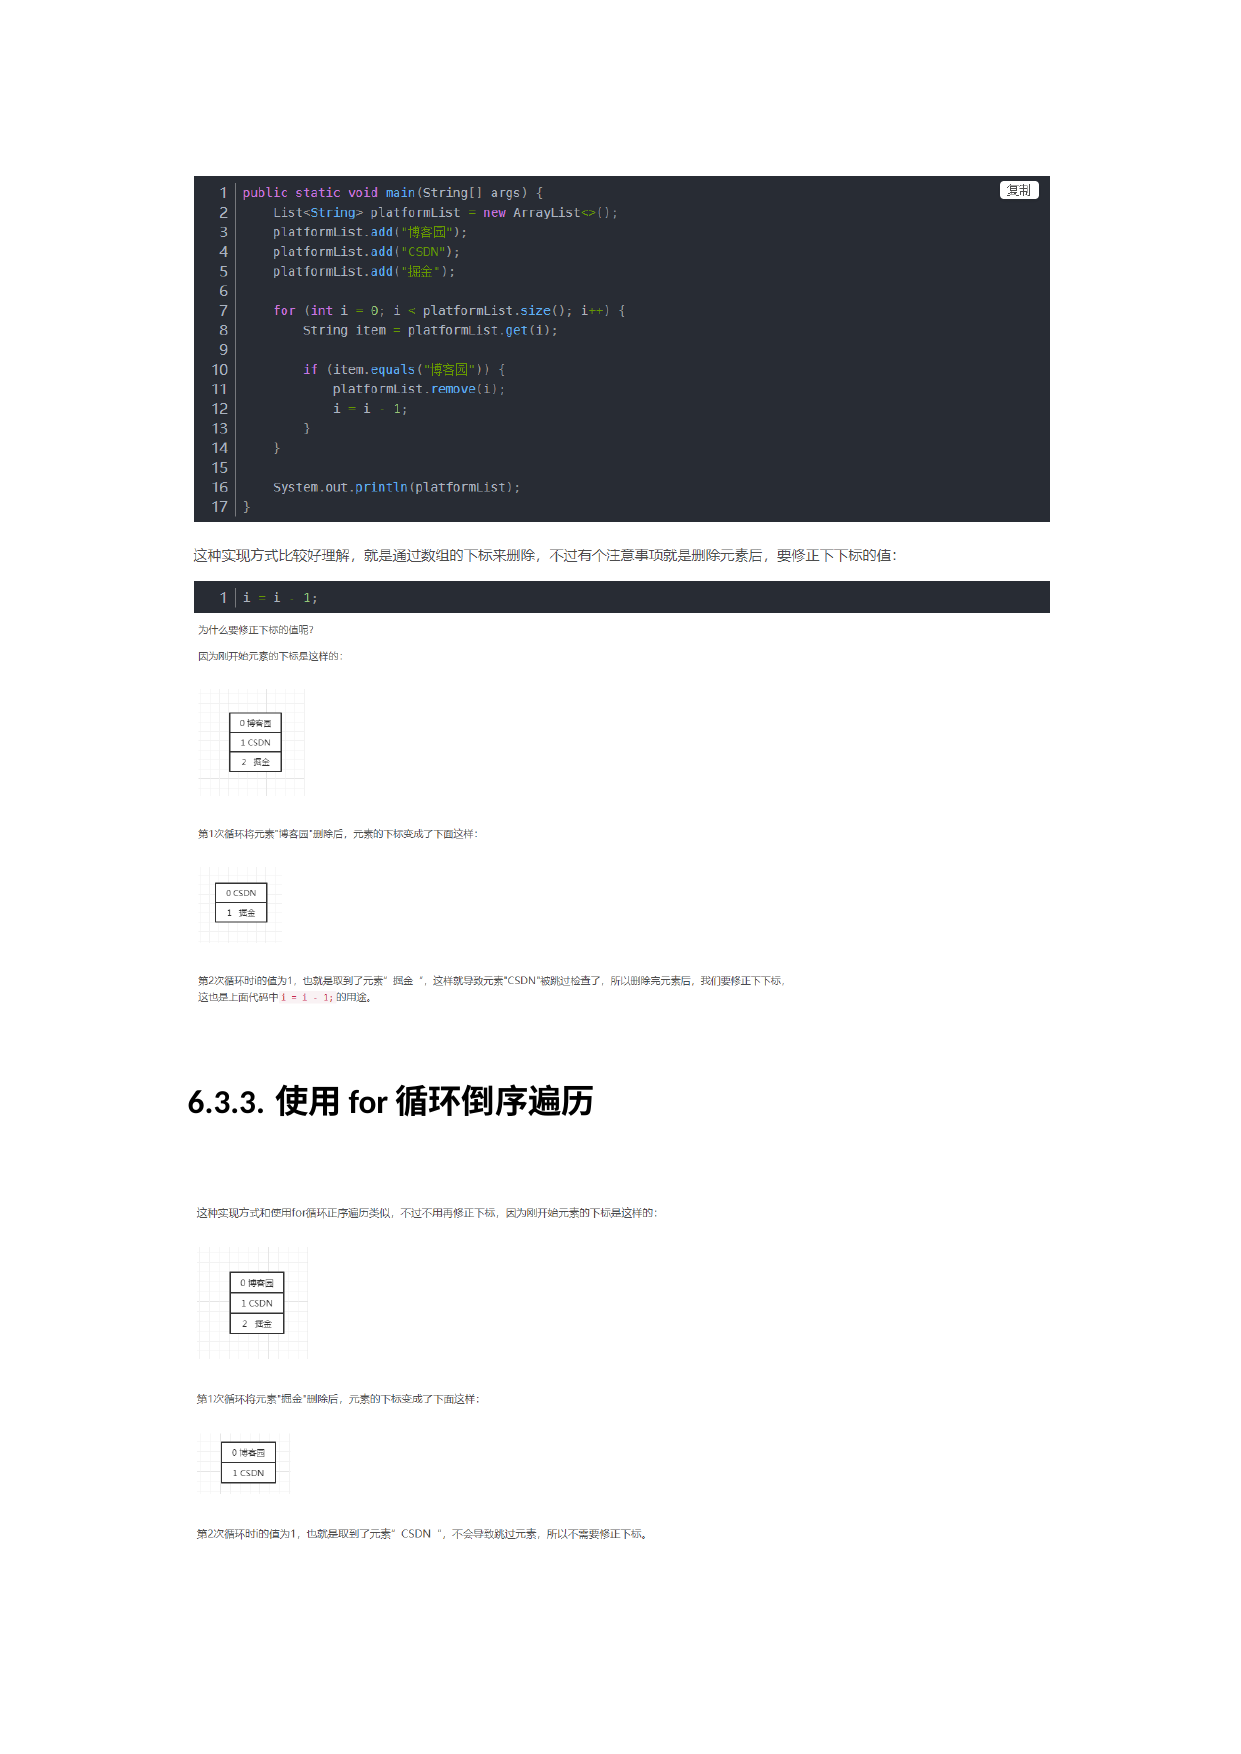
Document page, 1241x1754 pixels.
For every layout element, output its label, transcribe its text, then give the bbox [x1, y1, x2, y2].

picture [187, 162, 1052, 616]
subtitle 使用for循环倒序遍历 [187, 1067, 1053, 1132]
picture [187, 617, 789, 1009]
picture [187, 1193, 822, 1551]
